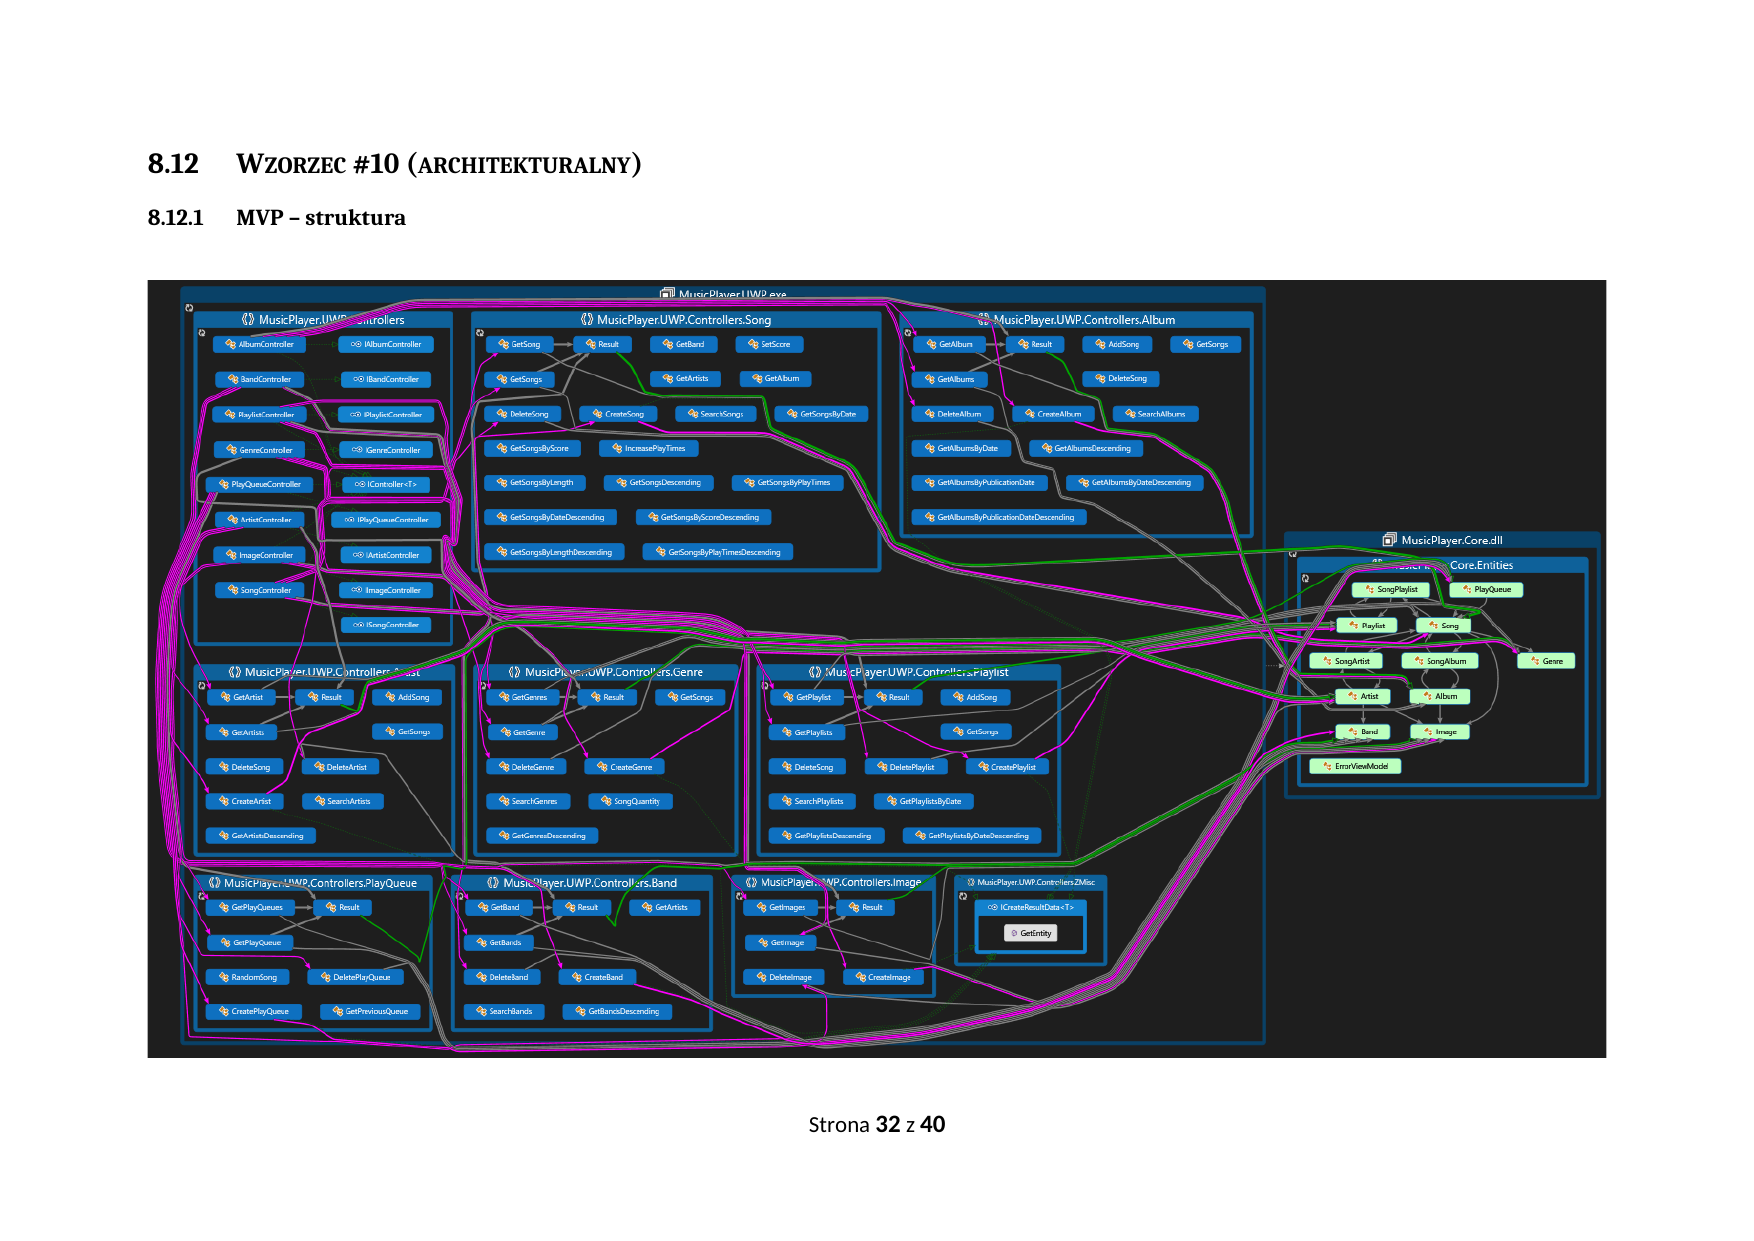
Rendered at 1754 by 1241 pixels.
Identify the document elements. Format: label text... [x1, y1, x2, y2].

picture [147, 280, 1607, 1058]
subtitle Wzorzec #10 (architekturalny) [148, 148, 1606, 181]
subtitle MVP – struktura [148, 204, 1606, 231]
